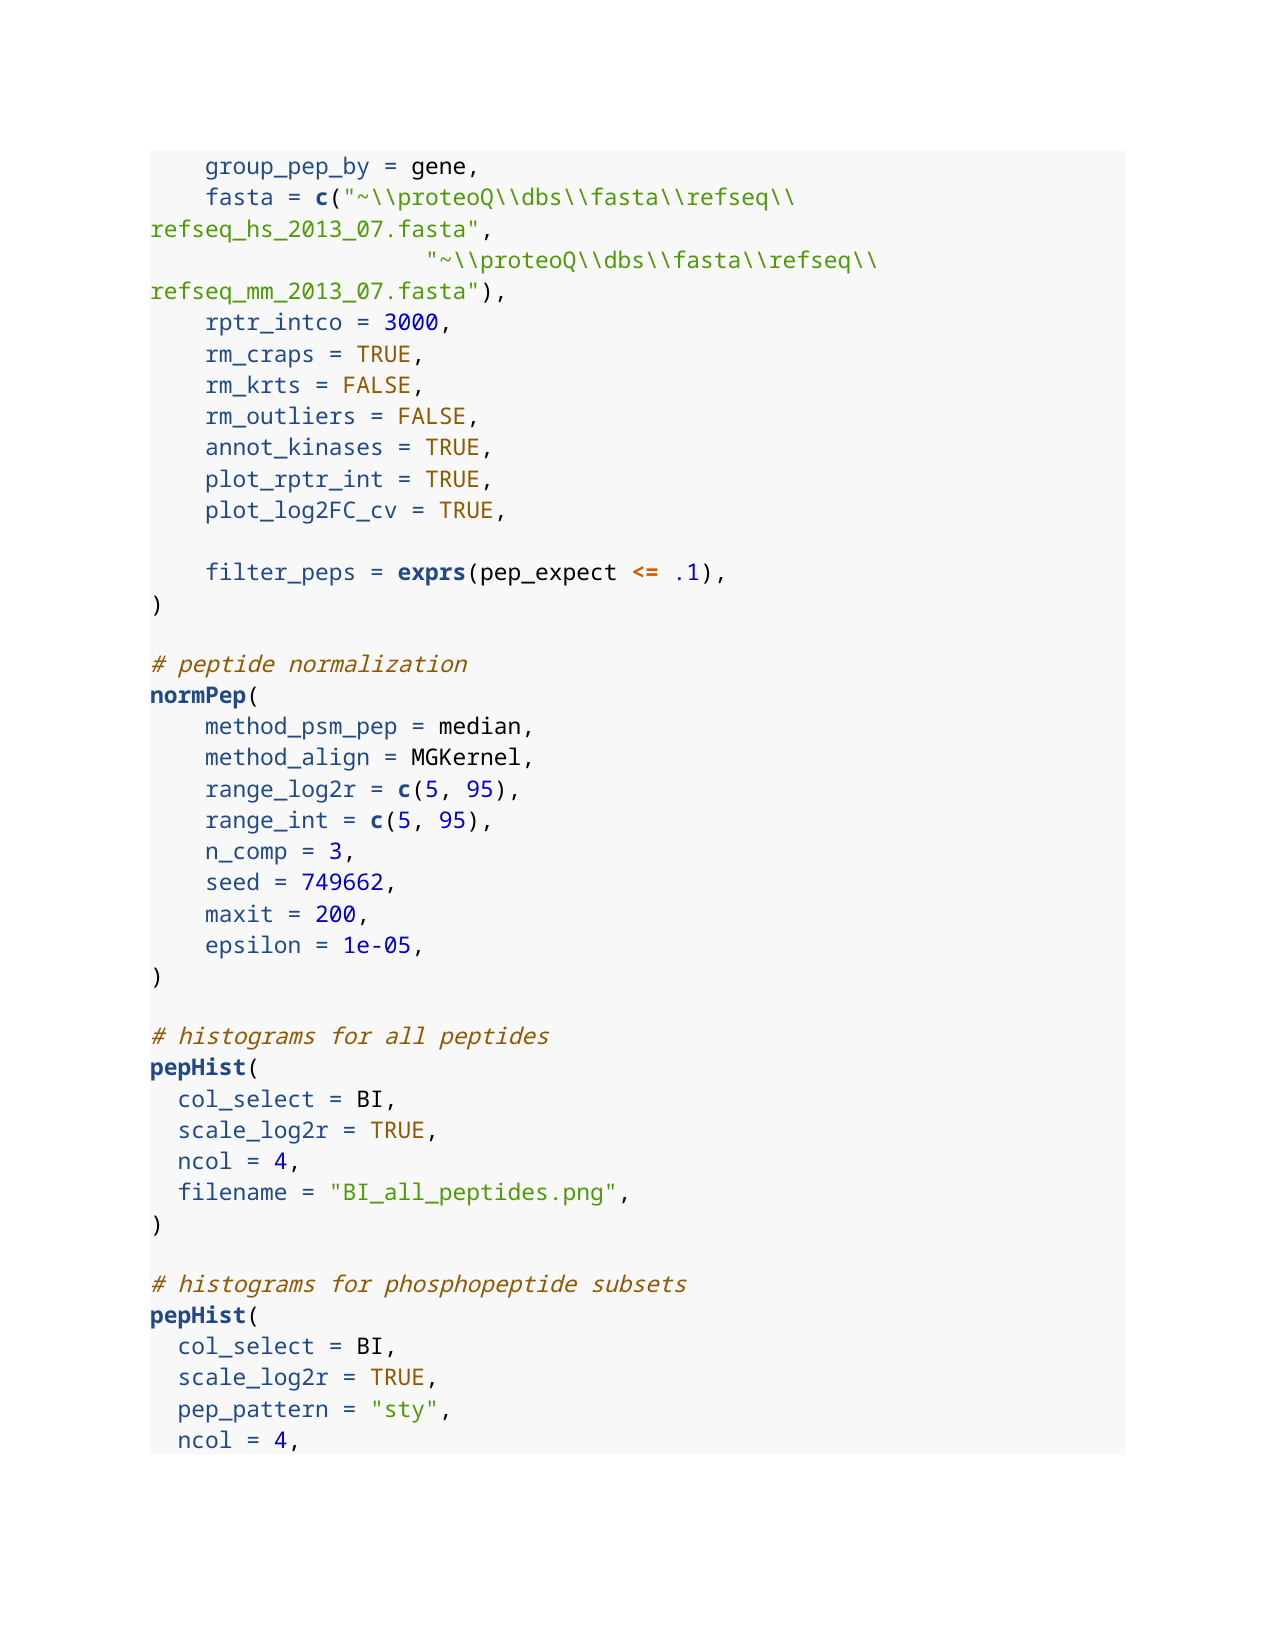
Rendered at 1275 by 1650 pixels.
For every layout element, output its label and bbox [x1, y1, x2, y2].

text [150, 150, 1125, 1455]
